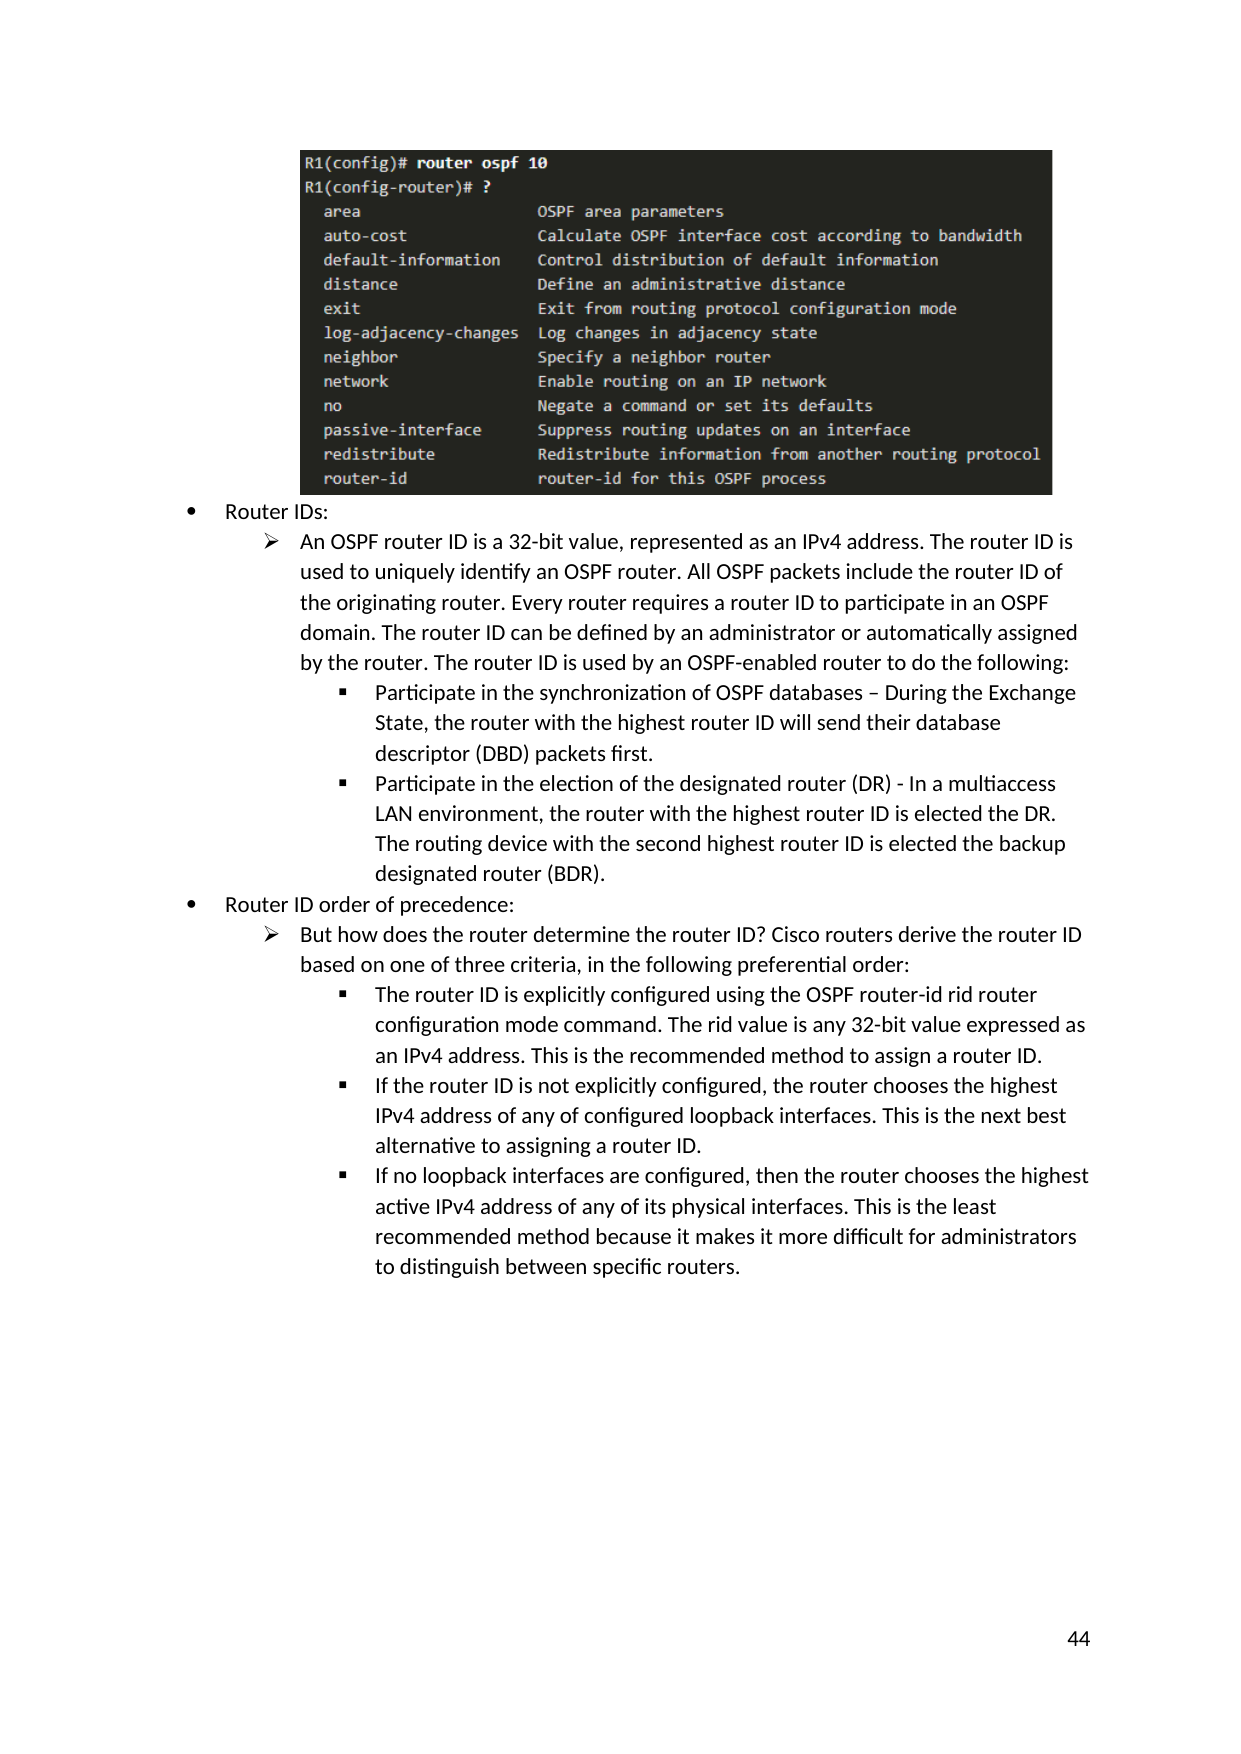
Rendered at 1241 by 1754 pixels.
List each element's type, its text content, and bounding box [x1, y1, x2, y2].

list Participate in the election of the designated router (DR) - In a multiaccess LAN environment, the router with the highest router ID is elected the DR. The routing device with the second highest router ID is elected the backup designated router (BDR). [337, 769, 1090, 887]
list Router IDs: [187, 497, 1090, 525]
list An OSPF router ID is a 32-bit value, represented as an IPv4 address. The router ID is used to uniquely identify an OSPF router. All OSPF packets include the router ID of the originating router. Every router requires a router ID to participate in an OSPF domain. The router ID can be defined by an administrator or automatically assigned by the router. The router ID is used by an OSPF-enabled router to do the following: [262, 527, 1090, 676]
list Router ID order of precedence: [187, 890, 1090, 918]
list The router ID is explicitly configured using the OSPF router-id rid router configuration mode command. The rid value is any 32-bit value expressed as an IPv4 address. This is the recommended method to assign a router ID. [337, 980, 1090, 1069]
list If the router ID is not explicitly configured, the router chooses the highest IPv4 address of any of configured loopback interfaces. This is the next best alternative to assigning a router ID. [337, 1071, 1090, 1159]
list Participate in the synchronization of OSPF databases – During the Exchange State, the router with the highest router ID will send their database descriptor (DBD) packets first. [337, 678, 1090, 767]
picture [300, 150, 1053, 495]
list If no loopback interfaces are configured, then the router chooses the highest active IPv4 address of any of its physical interfaces. This is the least recommended method because it makes it more difficult for administrators to distinguish between specific routers. [337, 1162, 1090, 1280]
list But how does the router determine the router ID? Cisco routers derive the router ID based on one of three criteria, in the following preferential order: [262, 920, 1090, 978]
